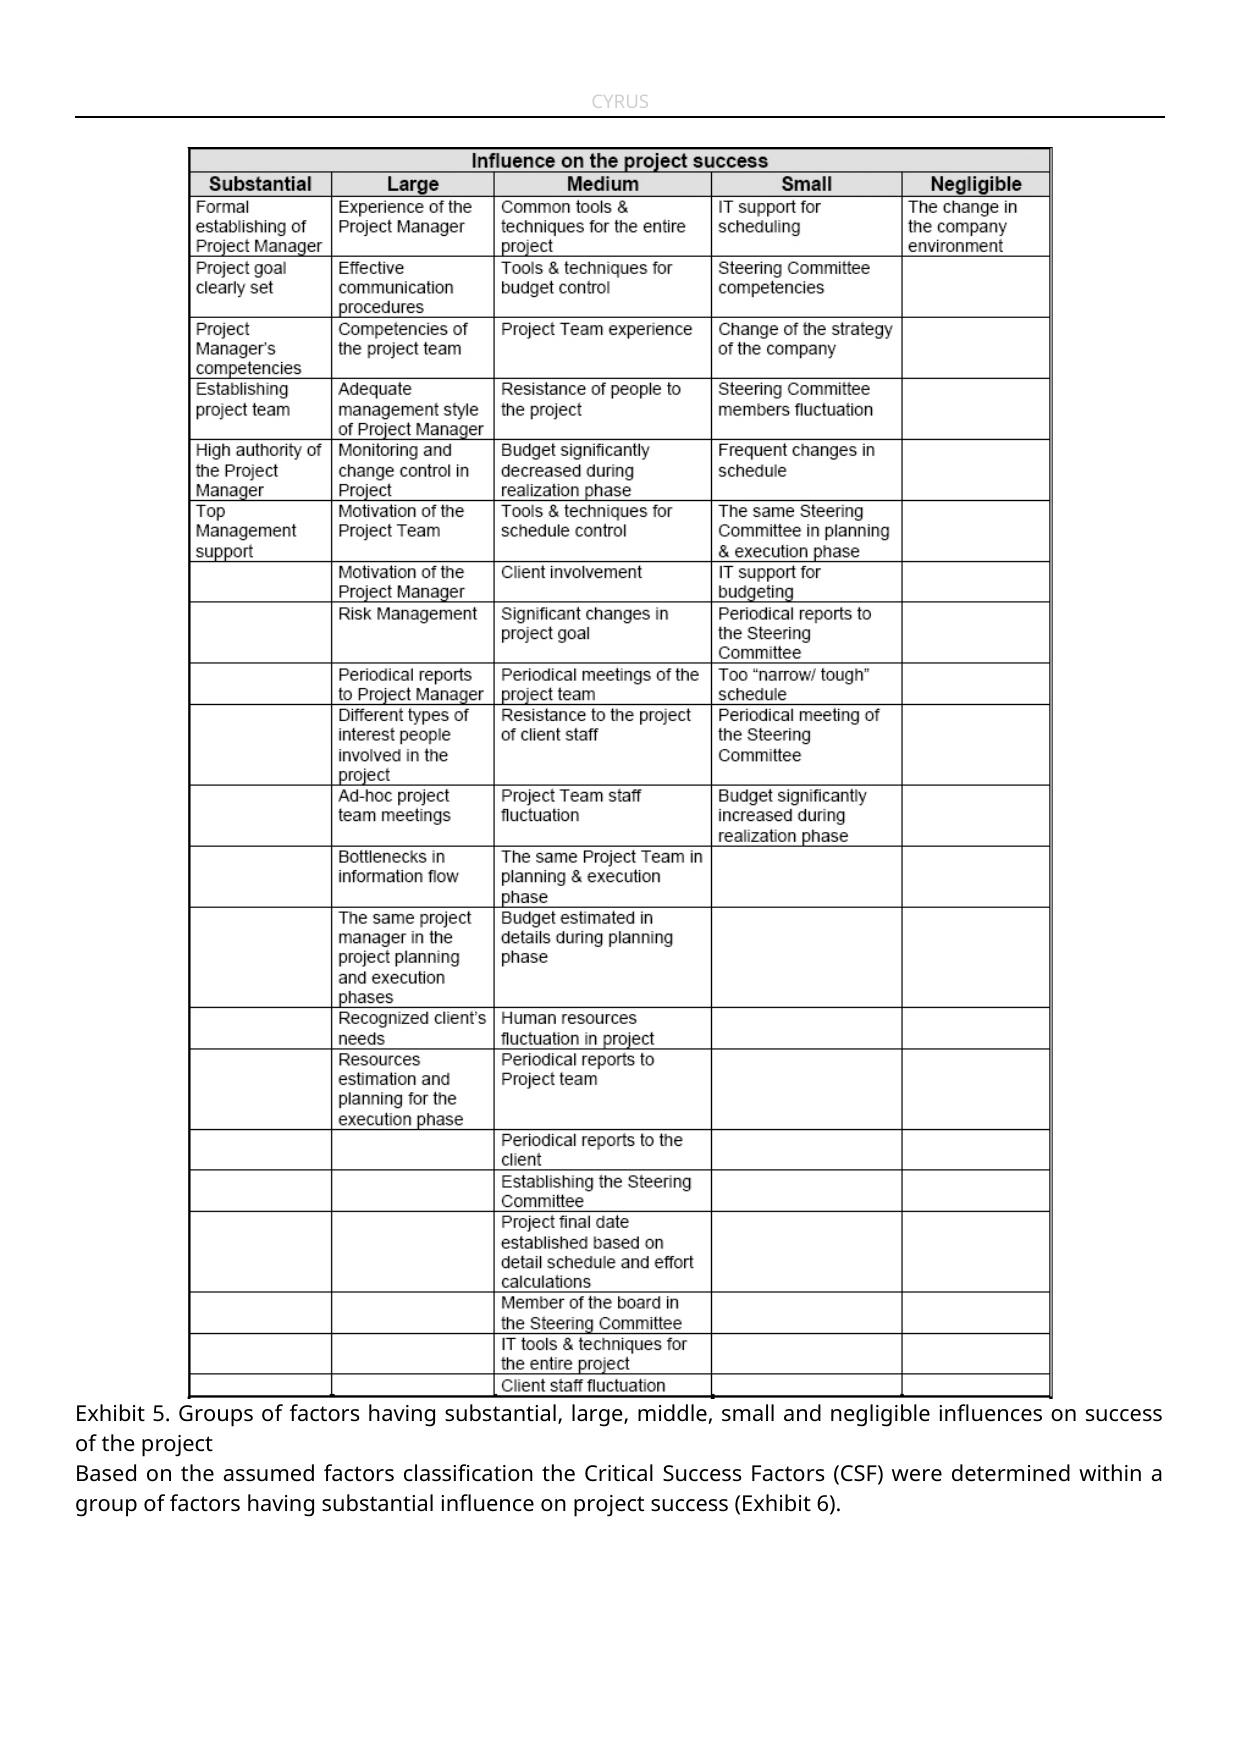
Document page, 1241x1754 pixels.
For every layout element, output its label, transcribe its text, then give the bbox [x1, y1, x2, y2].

picture [187, 147, 1053, 1399]
text Exhibit 5. Groups of factors having substantial, large, middle, small and negligible influences on success of the project [75, 1398, 1165, 1458]
text Based on the assumed factors classification the Critical Success Factors (CSF) were determined within a group of factors having substantial influence on project success (Exhibit 6). [75, 1458, 1165, 1518]
